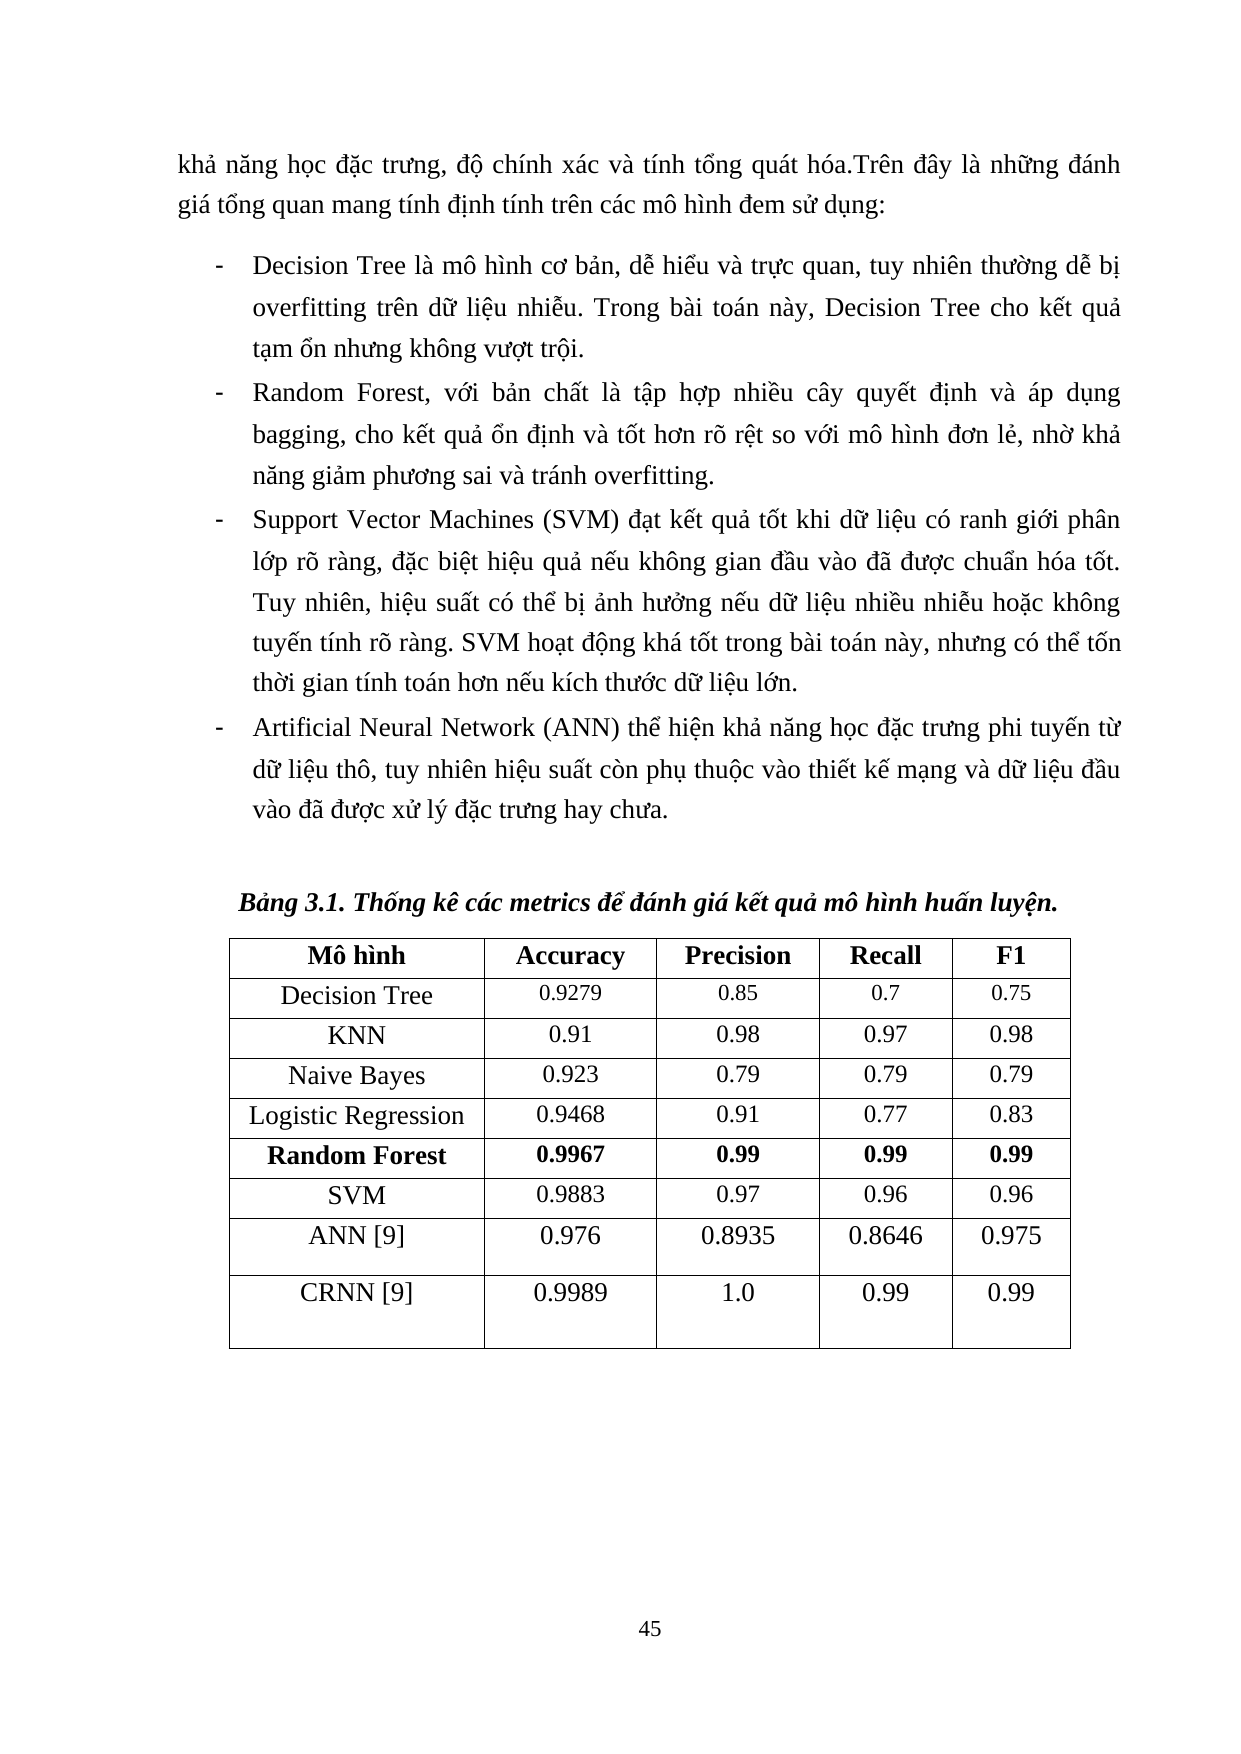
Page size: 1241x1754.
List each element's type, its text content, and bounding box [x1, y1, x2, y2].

table_cell KNN [230, 1019, 484, 1058]
list Random Forest, với bản chất là tập hợp nhiều cây quyết định và áp dụng bagging, cho kết quả ổn định và tốt hơn rõ rệt so với mô hình đơn lẻ, nhờ khả năng giảm phương sai và tránh overfitting. [215, 372, 1122, 490]
table_cell 0.85 [657, 979, 819, 1018]
table_cell 0.9279 [485, 979, 656, 1018]
list Decision Tree là mô hình cơ bản, dễ hiểu và trực quan, tuy nhiên thường dễ bị overfitting trên dữ liệu nhiễu. Trong bài toán này, Decision Tree cho kết quả tạm ổn nhưng không vượt trội. [215, 245, 1122, 363]
table_cell 0.96 [953, 1179, 1070, 1218]
table_cell 0.91 [657, 1099, 819, 1138]
table_cell 0.75 [953, 979, 1070, 1018]
list Artificial Neural Network (ANN) thể hiện khả năng học đặc trưng phi tuyến từ dữ liệu thô, tuy nhiên hiệu suất còn phụ thuộc vào thiết kế mạng và dữ liệu đầu vào đã được xử lý đặc trưng hay chưa. [215, 707, 1122, 825]
table_cell 0.8646 [820, 1219, 952, 1275]
table_cell 0.97 [657, 1179, 819, 1218]
table_cell 0.79 [953, 1059, 1070, 1098]
table_cell 0.923 [485, 1059, 656, 1098]
table_cell 0.9989 [485, 1276, 656, 1348]
table_cell 0.77 [820, 1099, 952, 1138]
table_cell 0.98 [657, 1019, 819, 1058]
table_header Recall [820, 939, 952, 978]
table_cell 0.79 [820, 1059, 952, 1098]
table_cell 0.97 [820, 1019, 952, 1058]
table_cell 0.99 [953, 1276, 1070, 1348]
table_cell 0.7 [820, 979, 952, 1018]
table_cell 1.0 [657, 1276, 819, 1348]
table_cell Logistic Regression [230, 1099, 484, 1138]
table_cell Decision Tree [230, 979, 484, 1018]
table_cell Random Forest [230, 1139, 484, 1178]
table_header F1 [953, 939, 1070, 978]
table_cell 0.79 [657, 1059, 819, 1098]
text Bảng 3.1. Thống kê các metrics để đánh giá kết quả mô hình huấn luyện. [177, 886, 1122, 917]
list Support Vector Machines (SVM) đạt kết quả tốt khi dữ liệu có ranh giới phân lớp rõ ràng, đặc biệt hiệu quả nếu không gian đầu vào đã được chuẩn hóa tốt. Tuy nhiên, hiệu suất có thể bị ảnh hưởng nếu dữ liệu nhiều nhiễu hoặc không tuyến tính rõ ràng. SVM hoạt động khá tốt trong bài toán này, nhưng có thể tốn thời gian tính toán hơn nếu kích thước dữ liệu lớn. [215, 499, 1122, 698]
table_cell 0.976 [485, 1219, 656, 1275]
table_header Mô hình [230, 939, 484, 978]
table_cell Naive Bayes [230, 1059, 484, 1098]
table_header Accuracy [485, 939, 656, 978]
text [177, 148, 1122, 219]
table_cell CRNN [9] [230, 1276, 484, 1348]
table_cell SVM [230, 1179, 484, 1218]
table_cell ANN [9] [230, 1219, 484, 1275]
table_cell 0.98 [953, 1019, 1070, 1058]
table_cell 0.9883 [485, 1179, 656, 1218]
table_cell 0.99 [820, 1139, 952, 1178]
table_header Precision [657, 939, 819, 978]
table_cell 0.96 [820, 1179, 952, 1218]
table_cell 0.8935 [657, 1219, 819, 1275]
table_cell 0.99 [953, 1139, 1070, 1178]
table_cell 0.91 [485, 1019, 656, 1058]
table_cell 0.99 [657, 1139, 819, 1178]
table_cell 0.99 [820, 1276, 952, 1348]
table_cell 0.83 [953, 1099, 1070, 1138]
table_cell 0.975 [953, 1219, 1070, 1275]
table_cell 0.9967 [485, 1139, 656, 1178]
table_cell 0.9468 [485, 1099, 656, 1138]
